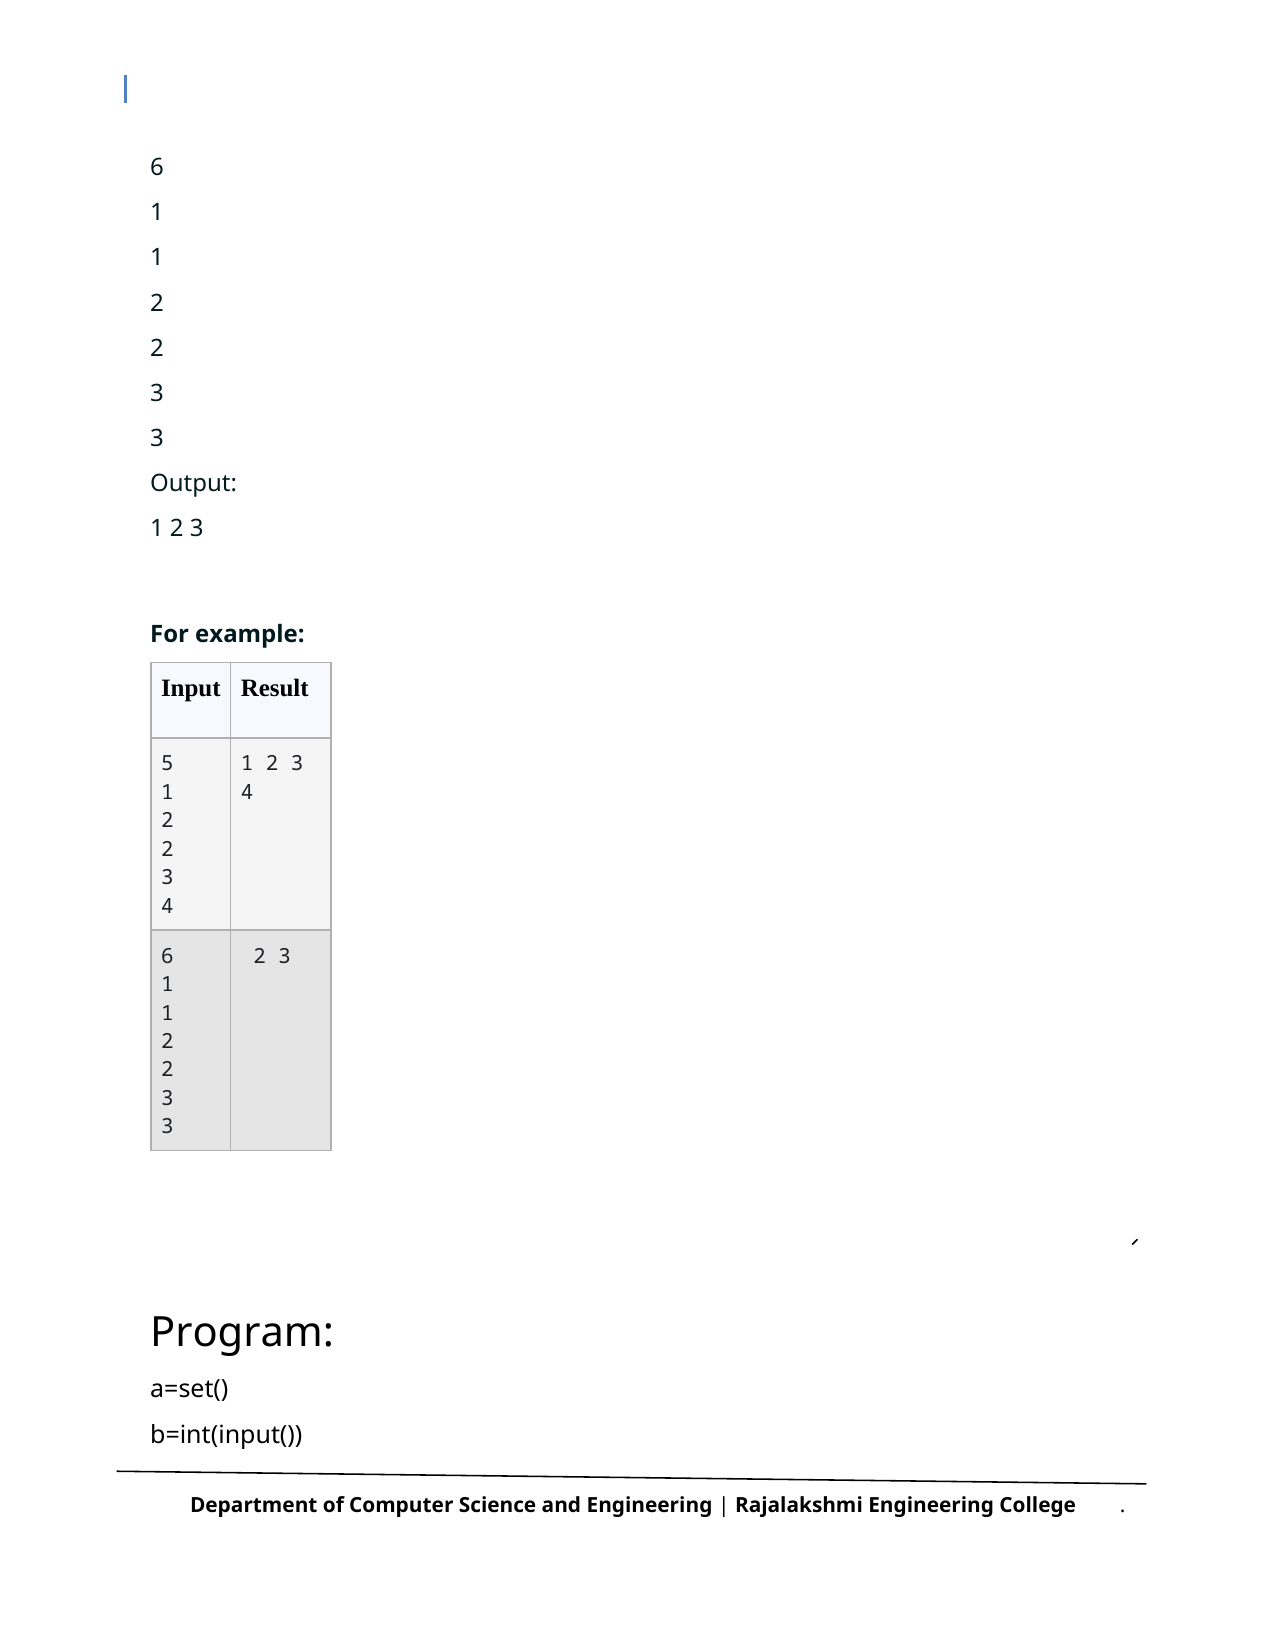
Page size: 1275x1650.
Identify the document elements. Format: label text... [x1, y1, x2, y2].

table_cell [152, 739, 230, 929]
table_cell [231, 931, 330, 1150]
text b=int(input()) [150, 1417, 1125, 1451]
text a=set() [150, 1371, 1125, 1405]
text Program: [150, 1301, 1125, 1358]
text 2 [150, 285, 1125, 318]
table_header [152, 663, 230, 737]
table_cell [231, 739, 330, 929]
text 1 [150, 240, 1125, 273]
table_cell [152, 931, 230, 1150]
text 6 [150, 150, 1125, 183]
text 2 [150, 330, 1125, 363]
text 3 [150, 376, 1125, 408]
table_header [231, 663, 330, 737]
text Output: [150, 466, 1125, 498]
text 1 2 3 [150, 511, 1125, 543]
text 1 [150, 195, 1125, 228]
text 3 [150, 421, 1125, 453]
text For example: [150, 617, 1125, 649]
